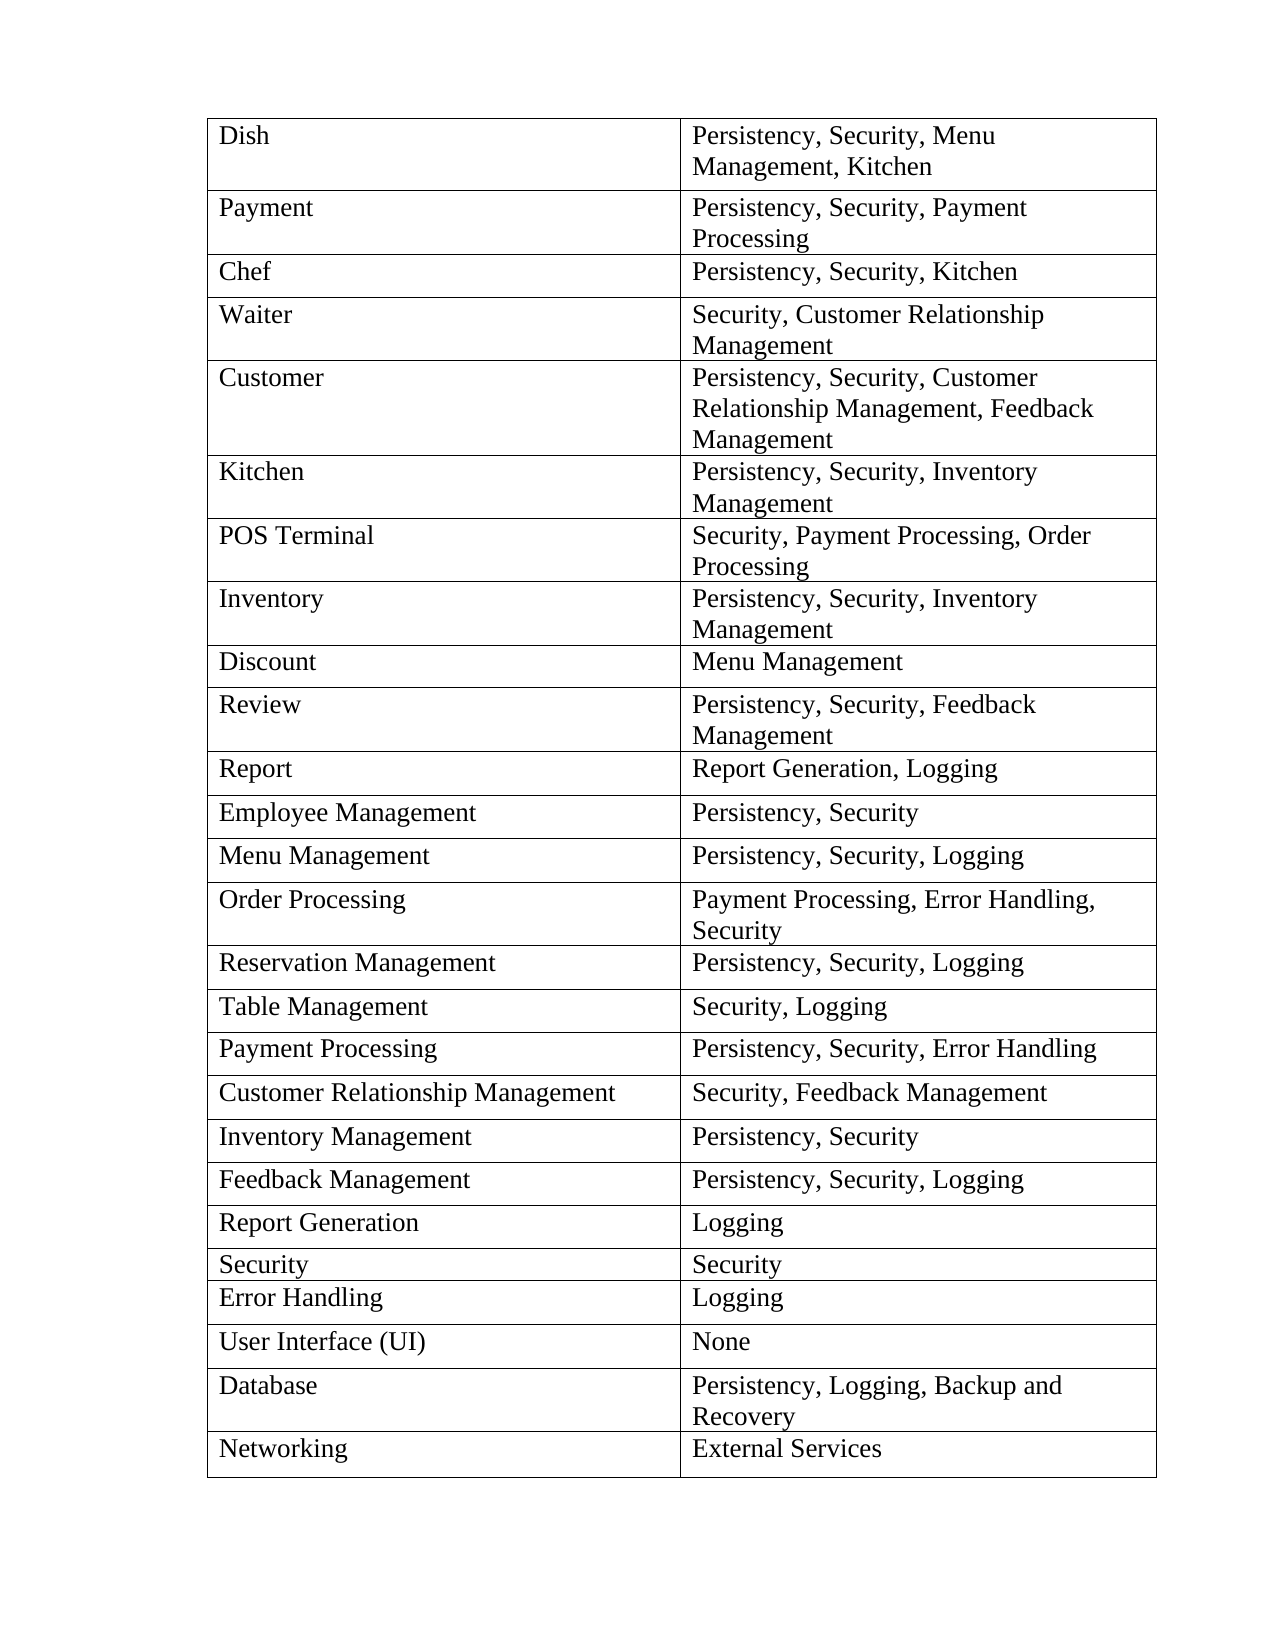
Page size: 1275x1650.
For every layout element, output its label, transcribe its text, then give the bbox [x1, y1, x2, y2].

table_cell Order Processing [208, 883, 680, 945]
table_cell Waiter [208, 298, 680, 360]
table_cell Persistency, Security, Error Handling [681, 1033, 1156, 1075]
table_cell Persistency, Security [681, 1120, 1156, 1162]
table_cell Dish [208, 119, 680, 190]
table_cell Persistency, Security, Inventory Management [681, 582, 1156, 644]
table_cell Report Generation [208, 1206, 680, 1248]
table_cell Employee Management [208, 796, 680, 838]
table_cell Payment [208, 191, 680, 254]
table_cell Chef [208, 255, 680, 297]
table_cell Persistency, Security, Kitchen [681, 255, 1156, 297]
table_cell Error Handling [208, 1281, 680, 1324]
table_cell Reservation Management [208, 946, 680, 989]
table_cell Logging [681, 1206, 1156, 1248]
table_cell External Services [681, 1432, 1156, 1477]
table_cell Inventory Management [208, 1120, 680, 1162]
table_cell Report Generation, Logging [681, 752, 1156, 795]
table_cell Persistency, Security, Payment Processing [681, 191, 1156, 254]
table_cell Inventory [208, 582, 680, 644]
table_cell Payment Processing, Error Handling, Security [681, 883, 1156, 945]
table_cell Security [681, 1249, 1156, 1280]
table_cell User Interface (UI) [208, 1325, 680, 1368]
table_cell Persistency, Logging, Backup and Recovery [681, 1369, 1156, 1431]
table_cell POS Terminal [208, 519, 680, 581]
table_cell Logging [681, 1281, 1156, 1324]
table_cell Report [208, 752, 680, 795]
table_cell Persistency, Security, Customer Relationship Management, Feedback Management [681, 361, 1156, 454]
table_cell Persistency, Security, Inventory Management [681, 456, 1156, 518]
table_cell Menu Management [208, 839, 680, 882]
table_cell None [681, 1325, 1156, 1368]
table_cell Security, Payment Processing, Order Processing [681, 519, 1156, 581]
table_cell Security, Logging [681, 990, 1156, 1032]
table_cell Security [208, 1249, 680, 1280]
table_cell Security, Customer Relationship Management [681, 298, 1156, 360]
table_cell Persistency, Security, Logging [681, 1163, 1156, 1204]
table_cell Feedback Management [208, 1163, 680, 1204]
table_cell Customer [208, 361, 680, 454]
table_cell Persistency, Security, Logging [681, 839, 1156, 882]
table_cell Table Management [208, 990, 680, 1032]
table_cell Security, Feedback Management [681, 1076, 1156, 1119]
table_cell Persistency, Security, Logging [681, 946, 1156, 989]
table_cell Menu Management [681, 646, 1156, 687]
table_cell Payment Processing [208, 1033, 680, 1075]
table_cell Kitchen [208, 456, 680, 518]
table_cell Persistency, Security, Feedback Management [681, 688, 1156, 751]
table_cell Persistency, Security, Menu Management, Kitchen [681, 119, 1156, 190]
table_cell Persistency, Security [681, 796, 1156, 838]
table_cell Review [208, 688, 680, 751]
table_cell Networking [208, 1432, 680, 1477]
table_cell Database [208, 1369, 680, 1431]
table_cell Discount [208, 646, 680, 687]
table_cell Customer Relationship Management [208, 1076, 680, 1119]
